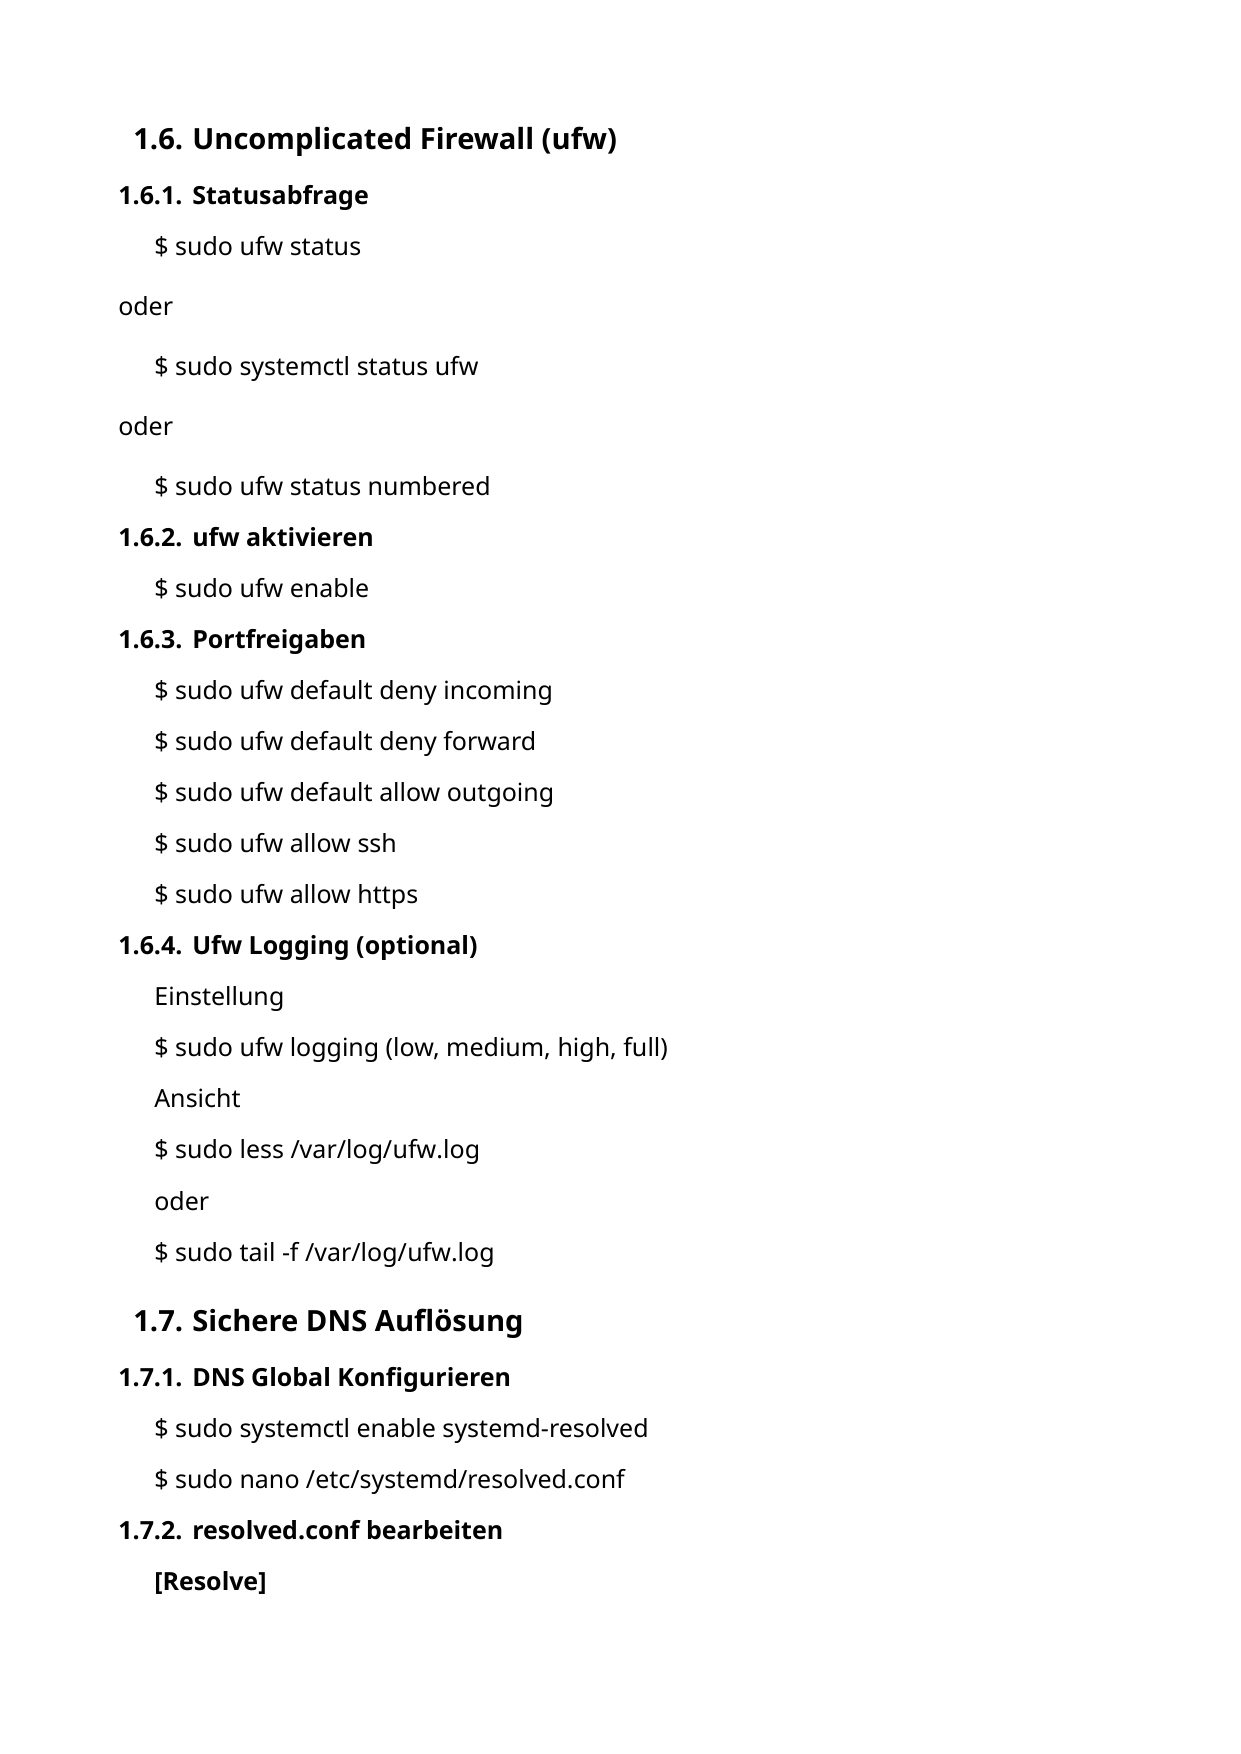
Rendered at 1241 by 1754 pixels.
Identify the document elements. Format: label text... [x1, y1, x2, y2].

text $ sudo less /var/log/ufw.log [154, 1132, 1122, 1166]
text oder [154, 1183, 1122, 1217]
subtitle Statusabfrage [118, 178, 1122, 212]
text $ sudo ufw default deny incoming [154, 673, 1122, 707]
text $ sudo ufw allow https [154, 877, 1122, 911]
text Ansicht [154, 1081, 1122, 1115]
text $ sudo ufw enable [154, 571, 1122, 605]
text $ sudo systemctl enable systemd-resolved [154, 1411, 1122, 1445]
subtitle resolved.conf bearbeiten [118, 1513, 1122, 1547]
text oder [118, 289, 1122, 323]
text $ sudo ufw default allow outgoing [154, 775, 1122, 809]
subtitle Portfreigaben [118, 622, 1122, 656]
subtitle Ufw Logging (optional) [118, 928, 1122, 962]
subtitle Uncomplicated Firewall (ufw) [118, 118, 1122, 158]
text $ sudo tail -f /var/log/ufw.log [154, 1234, 1122, 1268]
text $ sudo ufw default deny forward [154, 724, 1122, 758]
text oder [118, 409, 1122, 443]
text $ sudo nano /etc/systemd/resolved.conf [154, 1462, 1122, 1496]
subtitle ufw aktivieren [118, 520, 1122, 554]
text Einstellung [154, 979, 1122, 1013]
text $ sudo ufw status [154, 229, 1122, 263]
text $ sudo ufw status numbered [154, 469, 1122, 503]
text $ sudo ufw allow ssh [154, 826, 1122, 860]
text $ sudo systemctl status ufw [154, 349, 1122, 383]
subtitle Sichere DNS Auflösung [118, 1300, 1122, 1340]
text [Resolve] [154, 1564, 1122, 1598]
subtitle DNS Global Konfigurieren [118, 1360, 1122, 1394]
text $ sudo ufw logging (low, medium, high, full) [154, 1030, 1122, 1064]
